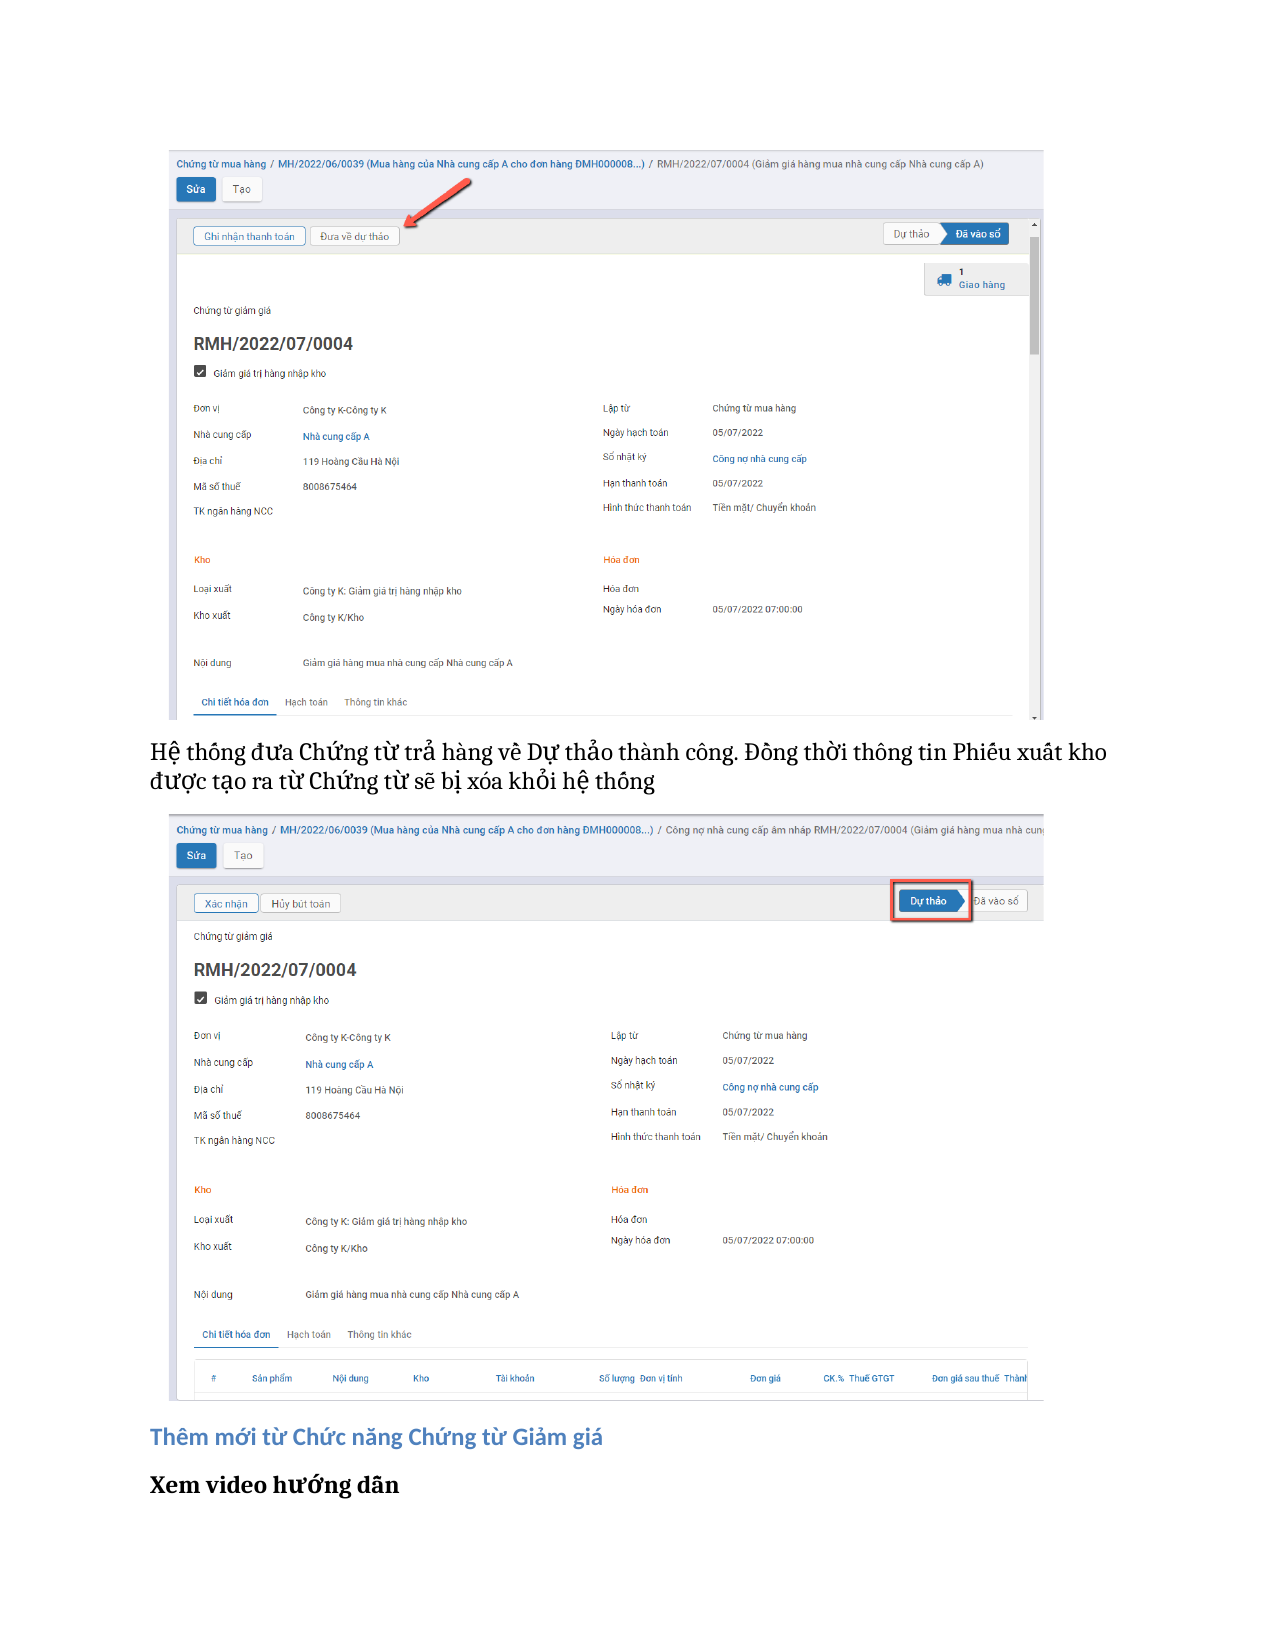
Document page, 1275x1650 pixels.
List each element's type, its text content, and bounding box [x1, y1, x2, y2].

text Xem video hướng dẫn [150, 1471, 1125, 1499]
picture [168, 814, 1044, 1401]
text Hệ thống đưa Chứng từ trả hàng về Dự thảo thành công. Đồng thời thông tin Phiếu xuất kho được tạo ra từ Chứng từ sẽ bị xóa khỏi hệ thống [150, 738, 1125, 796]
subtitle Thêm mới từ Chức năng Chứng từ Giảm giá [150, 1421, 1125, 1452]
picture [168, 150, 1044, 720]
